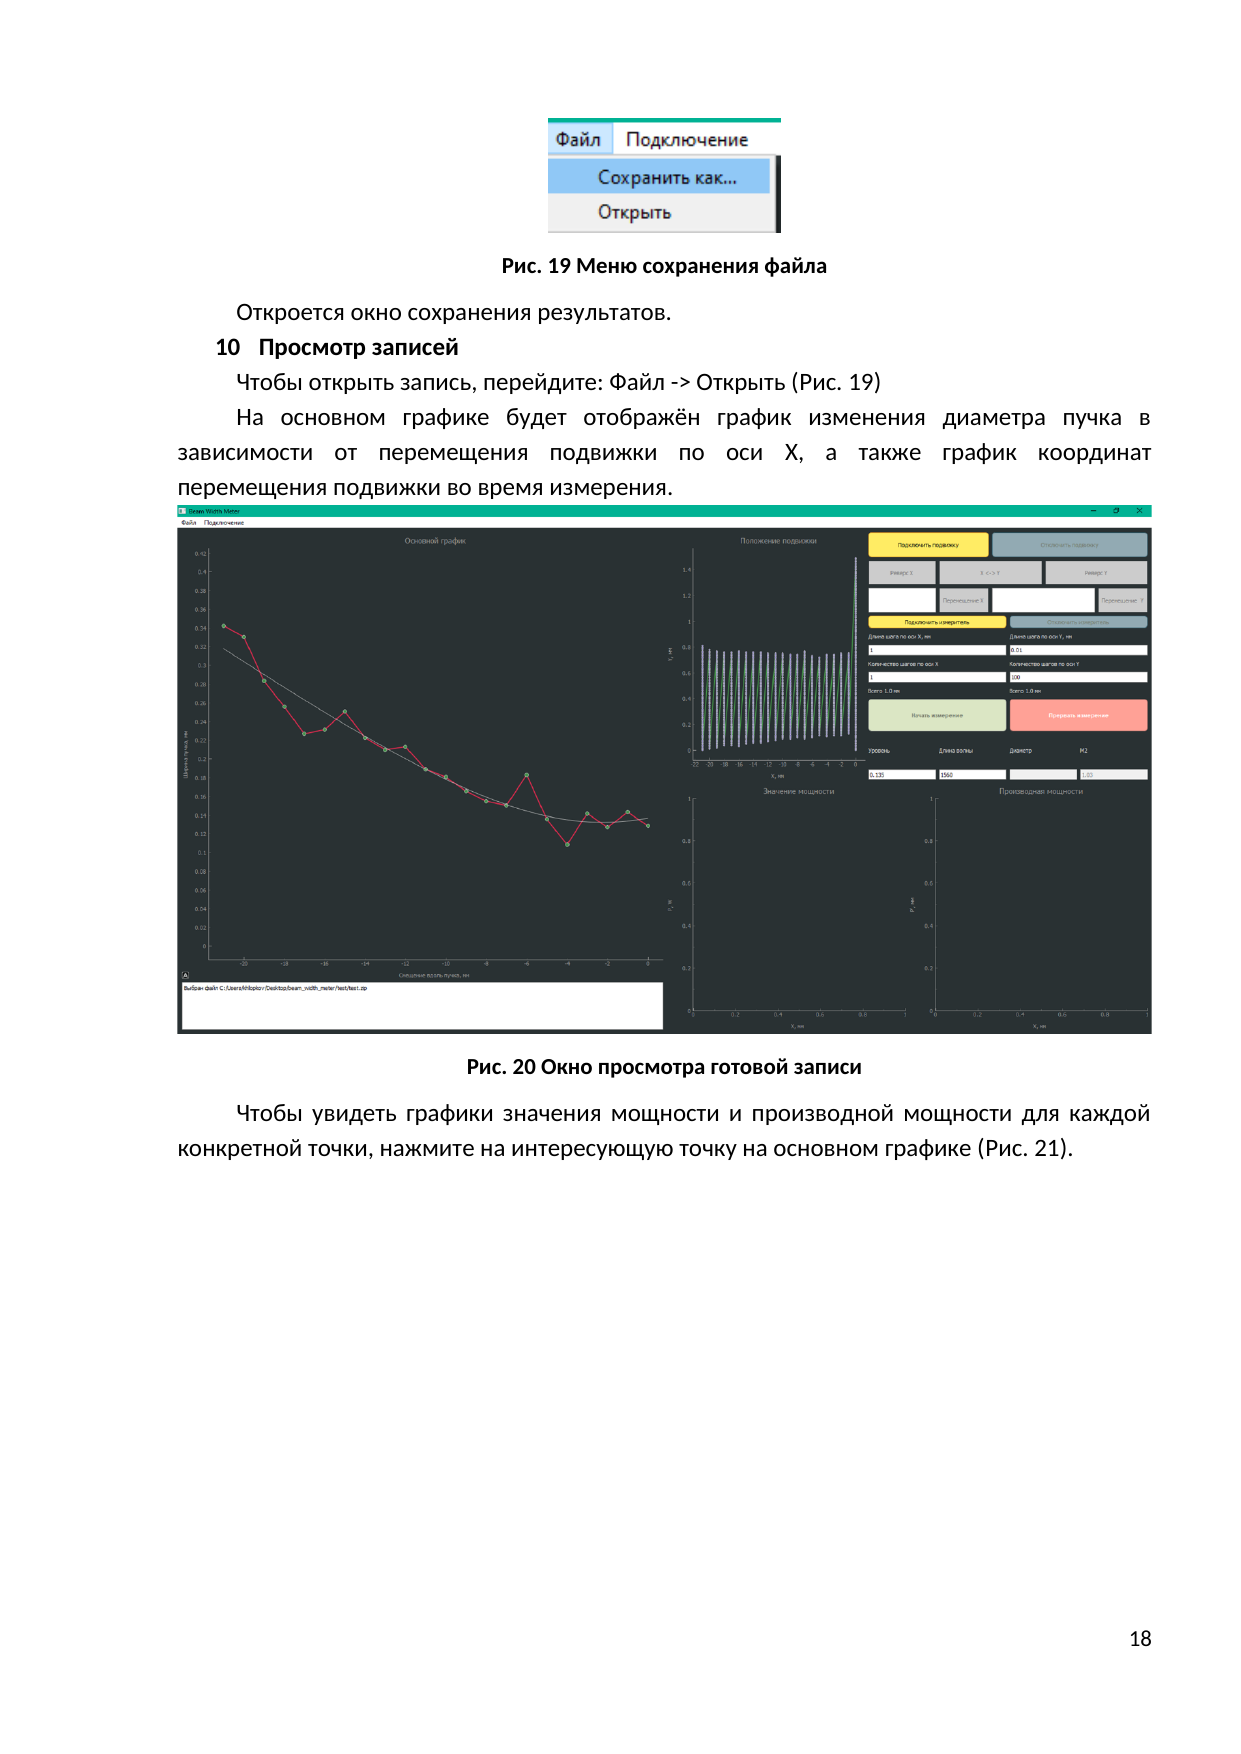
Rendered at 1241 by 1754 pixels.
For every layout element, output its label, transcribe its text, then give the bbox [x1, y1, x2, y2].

picture [177, 505, 1152, 1034]
text Рис. 20 Окно просмотра готовой записи [177, 1052, 1152, 1080]
text Просмотр записей [215, 331, 1152, 361]
text Рис. 19 Меню сохранения файла [177, 251, 1152, 279]
picture [548, 118, 781, 233]
text Чтобы открыть запись, перейдите: Файл -> Открыть (Рис. 18) [177, 366, 1152, 396]
text На основном графике будет отображён график изменения диаметра пучка в зависимости от перемещения подвижки по оси X, а также график координат перемещения подвижки во время измерения. [177, 401, 1152, 501]
text Откроется окно сохранения результатов. [177, 296, 1152, 326]
text Чтобы увидеть графики значения мощности и производной мощности для каждой конкретной точки, нажмите на интересующую точку на основном графике (Рис. 20). [177, 1097, 1152, 1162]
